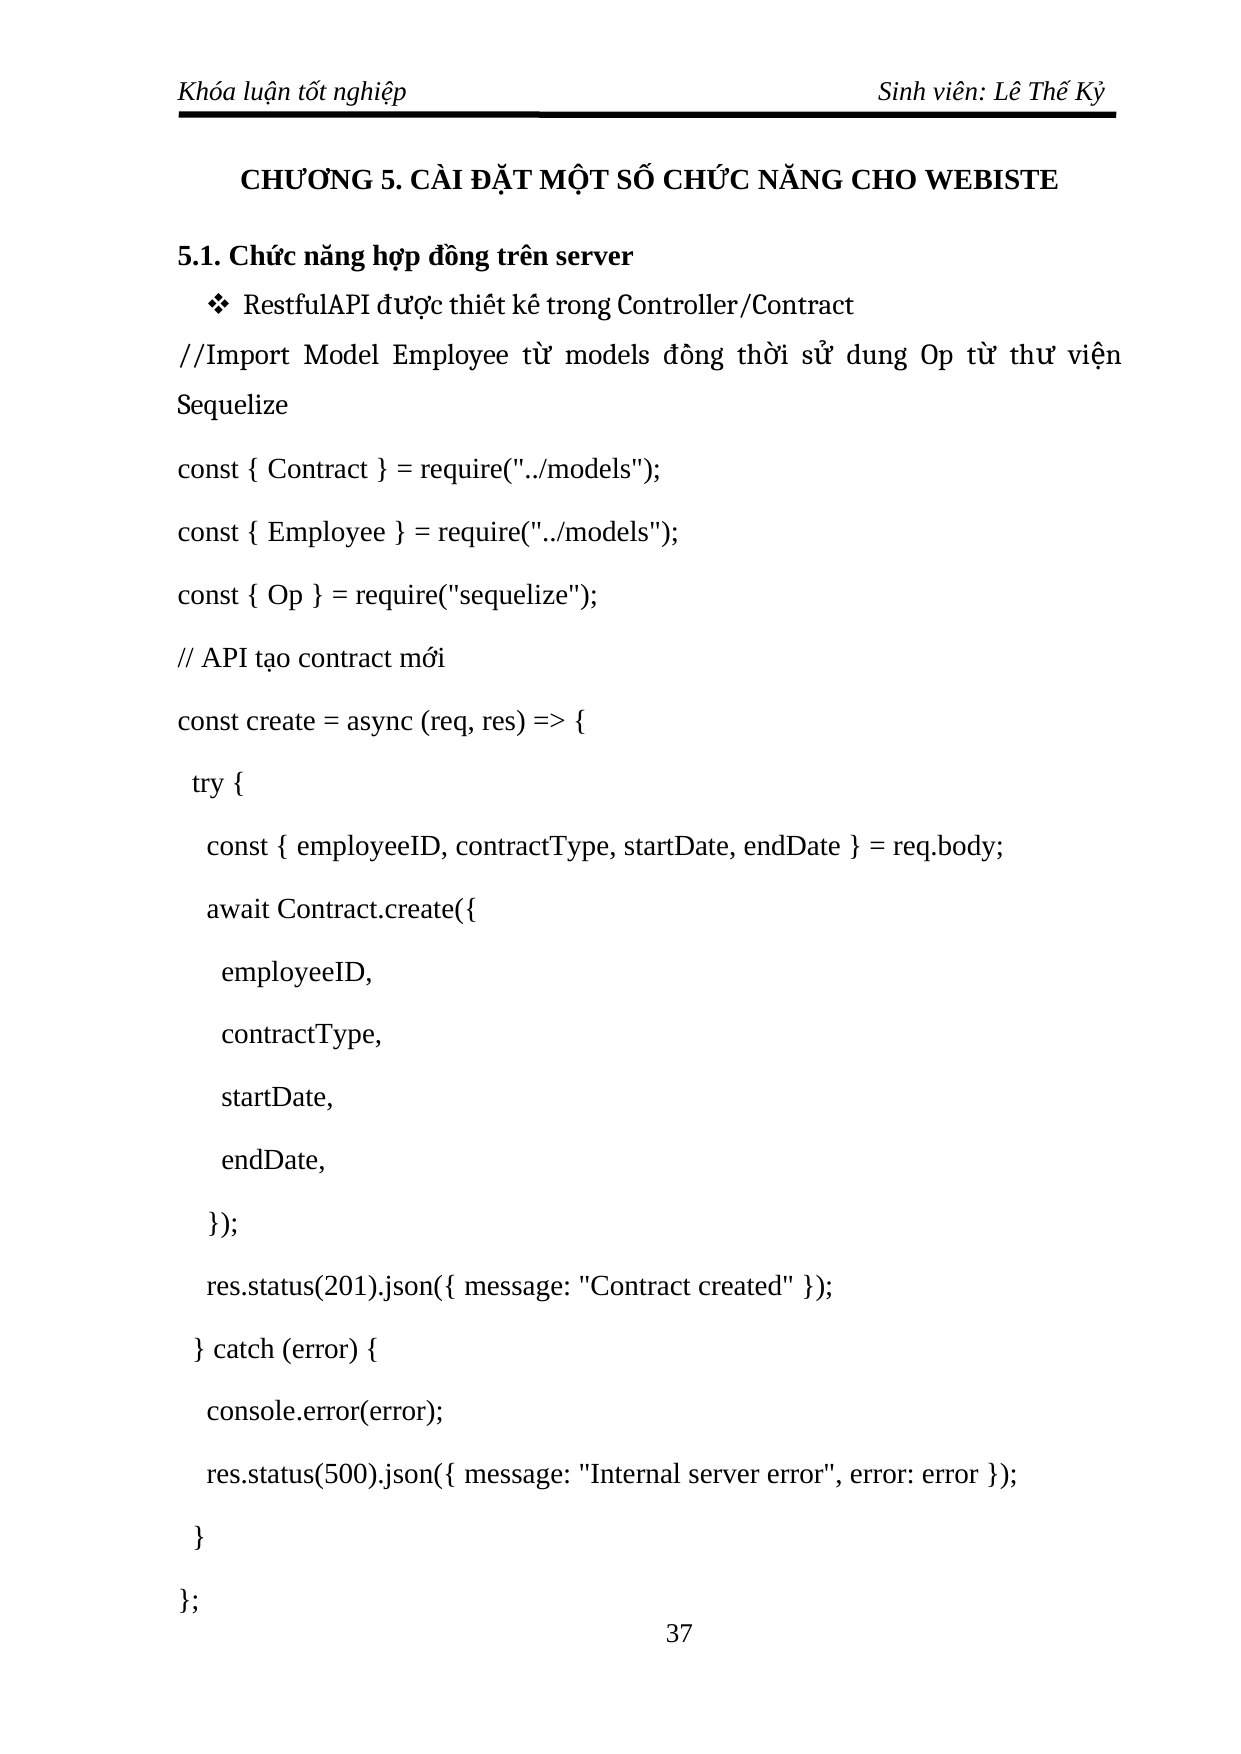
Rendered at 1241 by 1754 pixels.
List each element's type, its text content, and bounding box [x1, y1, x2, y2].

subtitle 5.1. Chức năng hợp đồng trên server [177, 238, 1122, 271]
text await Contract.create({ [177, 891, 1122, 924]
text } catch (error) { [177, 1331, 1122, 1364]
text }); [177, 1205, 1122, 1239]
text } [177, 1519, 1122, 1553]
text const { Contract } = require("../models"); [177, 451, 1122, 485]
text RestfulAPI được thiết kế trong Controller/Contract [205, 288, 1122, 321]
text const { Employee } = require("../models"); [177, 514, 1122, 548]
list //Import Model Employee từ models đồng thời sử dung Op từ thư viện Sequelize [177, 338, 1122, 422]
text res.status(500).json({ message: "Internal server error", error: error }); [177, 1456, 1122, 1490]
text try { [177, 765, 1122, 799]
text const { employeeID, contractType, startDate, endDate } = req.body; [177, 828, 1122, 862]
text }; [177, 1582, 1122, 1616]
text const { Op } = require("sequelize"); [177, 577, 1122, 611]
text contractType, [177, 1017, 1122, 1050]
text employeeID, [177, 954, 1122, 987]
text startDate, [177, 1079, 1122, 1113]
text res.status(201).json({ message: "Contract created" }); [177, 1268, 1122, 1301]
subtitle CHƯƠNG 5. CÀI ĐẶT MỘT SỐ CHỨC NĂNG CHO WEBISTE [177, 162, 1122, 196]
text // API tạo contract mới [177, 640, 1122, 673]
text endDate, [177, 1142, 1122, 1176]
text console.error(error); [177, 1393, 1122, 1427]
text const create = async (req, res) => { [177, 703, 1122, 736]
